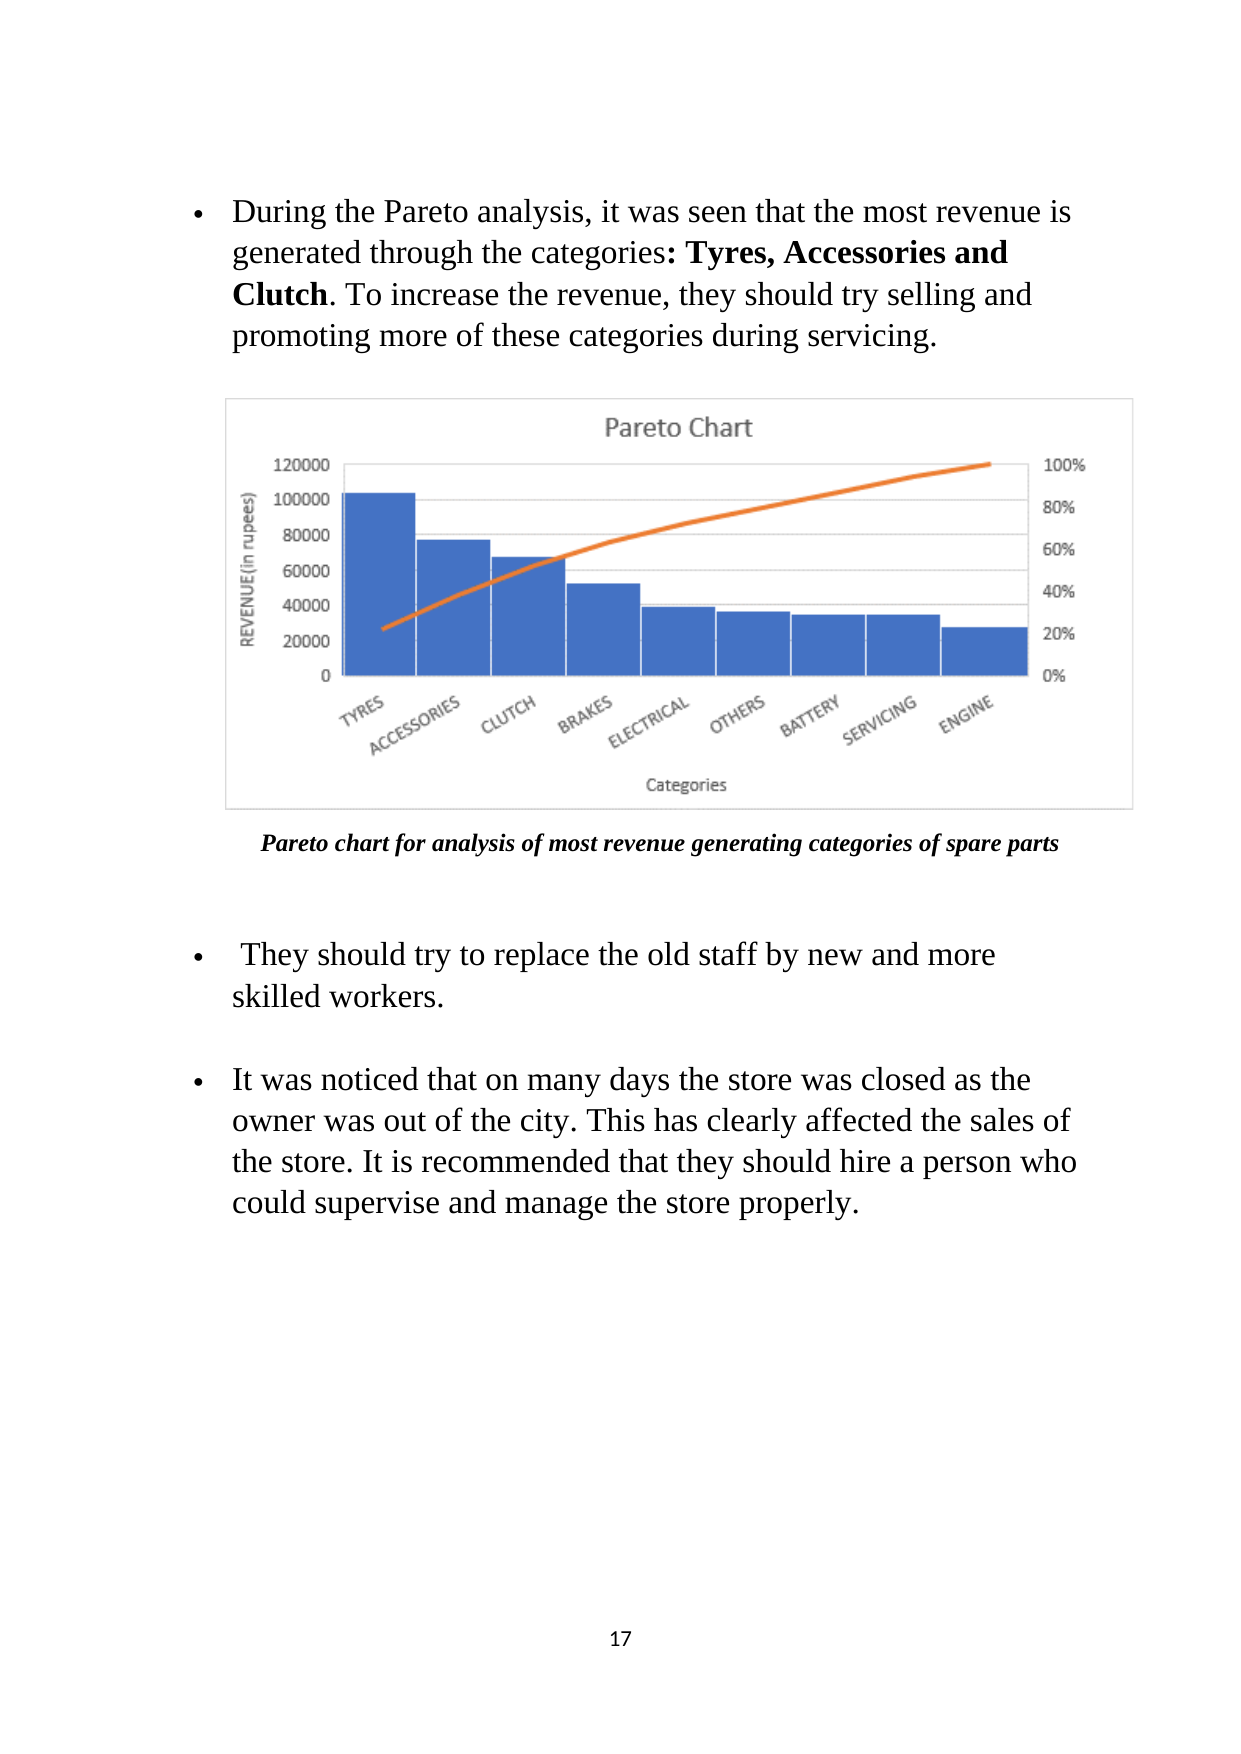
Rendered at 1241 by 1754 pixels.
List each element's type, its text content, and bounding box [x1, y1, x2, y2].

list It was noticed that on many days the store was closed as the owner was out of the city. This has clearly affected the sales of the store. It is recommended that they should hire a person who could supervise and manage the store properly. [194, 1059, 1090, 1221]
list They should try to replace the old staff by new and more skilled workers. [194, 935, 1090, 1014]
list During the Pareto analysis, it was seen that the most revenue is generated through the categories: Tyres, Accessories and Clutch. To increase the revenue, they should try selling and promoting more of these categories during servicing. [194, 191, 1090, 354]
text Pareto chart for analysis of most revenue generating categories of spare parts [150, 828, 1090, 857]
picture [225, 398, 1134, 810]
